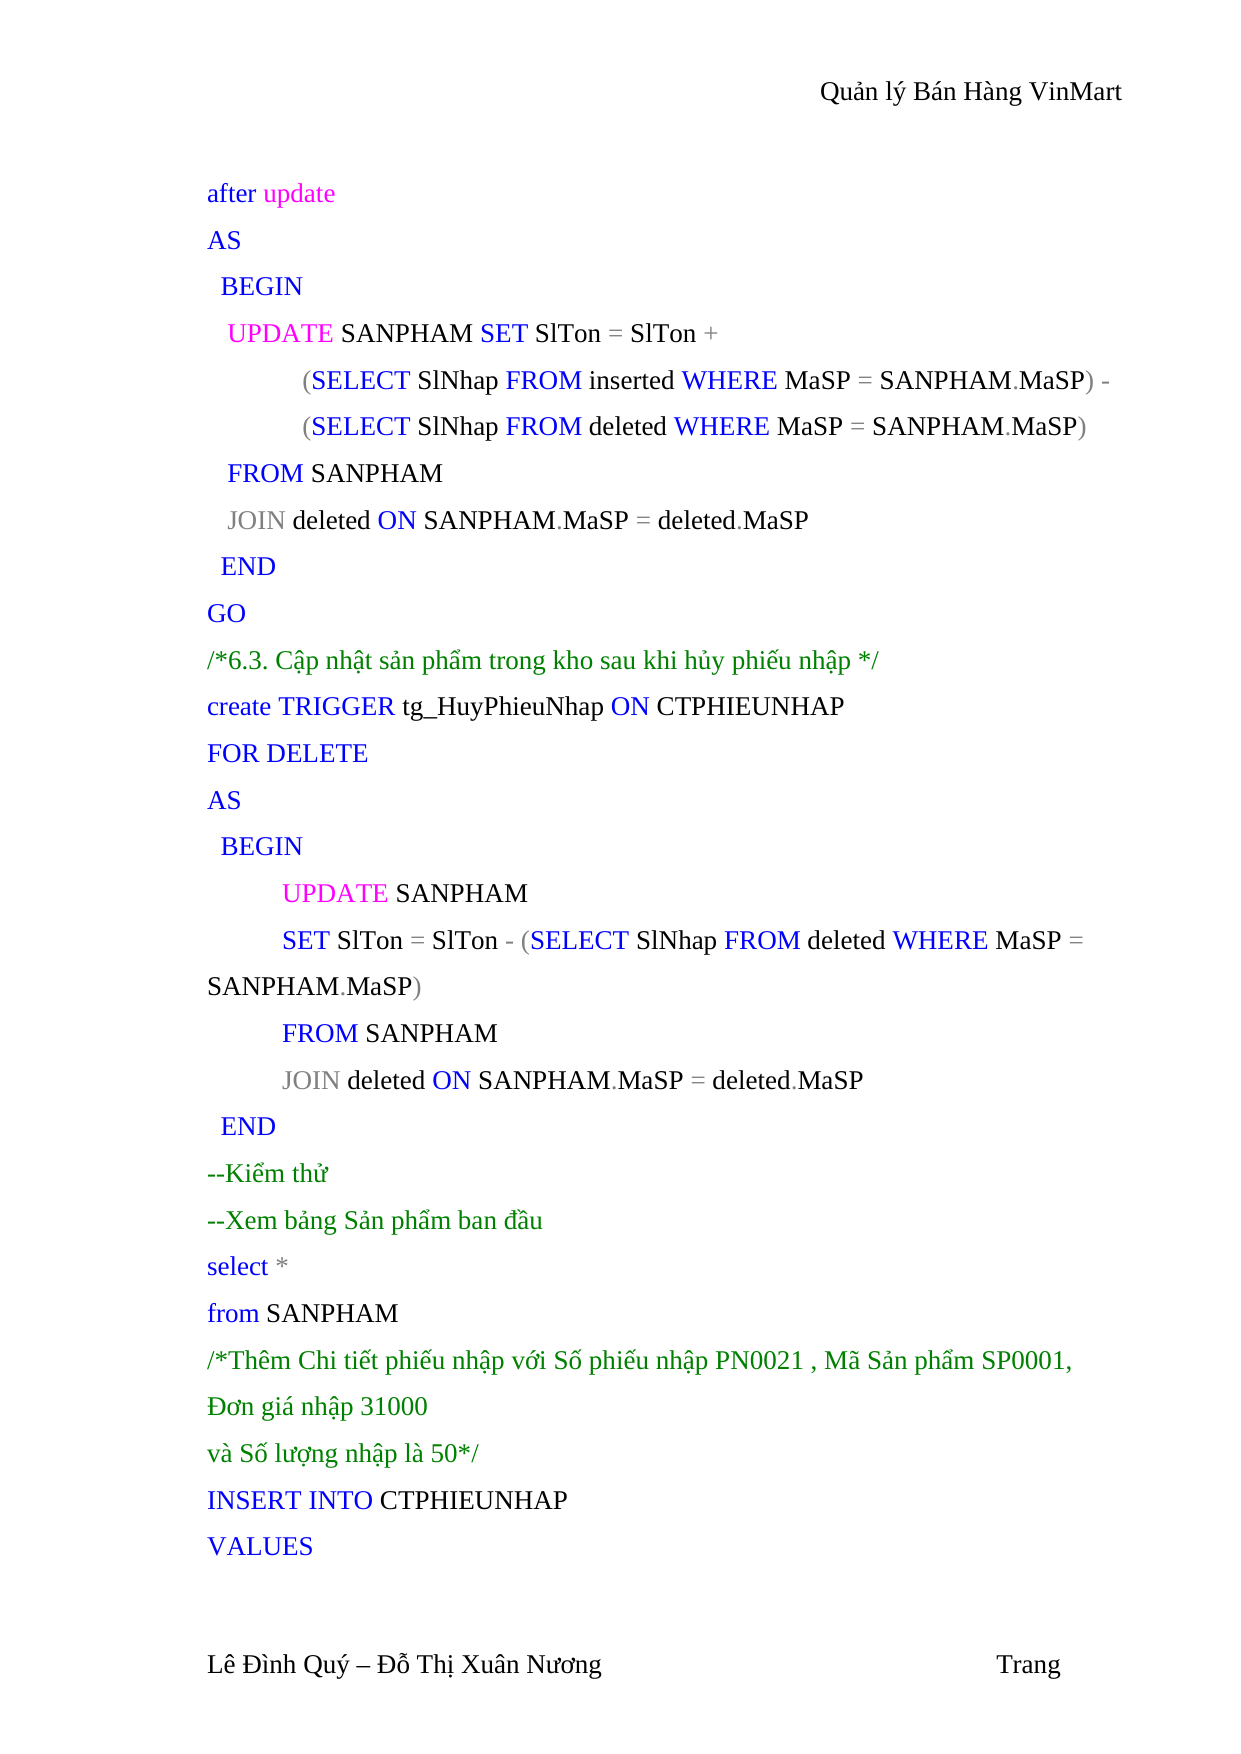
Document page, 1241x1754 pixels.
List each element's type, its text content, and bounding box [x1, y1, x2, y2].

text FROM SANPHAM [207, 457, 1122, 488]
text JOIN deleted ON SANPHAM.MaSP = deleted.MaSP [207, 504, 1122, 535]
text --Kiểm thử [207, 1157, 1122, 1188]
text select * [207, 1251, 1122, 1282]
text --Xem bảng Sản phẩm ban đầu [207, 1204, 1122, 1235]
text after update [207, 177, 1122, 208]
text BEGIN [207, 831, 1122, 862]
text /*6.3. Cập nhật sản phẩm trong kho sau khi hủy phiếu nhập */ [207, 644, 1122, 675]
text UPDATE SANPHAM SET SlTon = SlTon + [207, 317, 1122, 348]
text INSERT INTO CTPHIEUNHAP [207, 1484, 1122, 1515]
text BEGIN [207, 271, 1122, 302]
text END [207, 551, 1122, 582]
text /*Thêm Chi tiết phiếu nhập với Số phiếu nhập PN0021 , Mã Sản phẩm SP0001, Đơn giá nhập 31000 [207, 1344, 1122, 1422]
text và Số lượng nhập là 50*/ [207, 1437, 1122, 1468]
text from SANPHAM [207, 1297, 1122, 1328]
text FOR DELETE [207, 737, 1122, 768]
text VALUES [207, 1531, 1122, 1562]
text GO [207, 597, 1122, 628]
text (SELECT SlNhap FROM deleted WHERE MaSP = SANPHAM.MaSP) [207, 411, 1122, 442]
text UPDATE SANPHAM [207, 877, 1122, 908]
text END [207, 1111, 1122, 1142]
text (SELECT SlNhap FROM inserted WHERE MaSP = SANPHAM.MaSP) - [207, 364, 1122, 395]
text JOIN deleted ON SANPHAM.MaSP = deleted.MaSP [207, 1064, 1122, 1095]
text FROM SANPHAM [207, 1017, 1122, 1048]
text create TRIGGER tg_HuyPhieuNhap ON CTPHIEUNHAP [207, 691, 1122, 722]
text AS [207, 224, 1122, 255]
text AS [207, 784, 1122, 815]
text SET SlTon = SlTon - (SELECT SlNhap FROM deleted WHERE MaSP = SANPHAM.MaSP) [207, 924, 1122, 1002]
